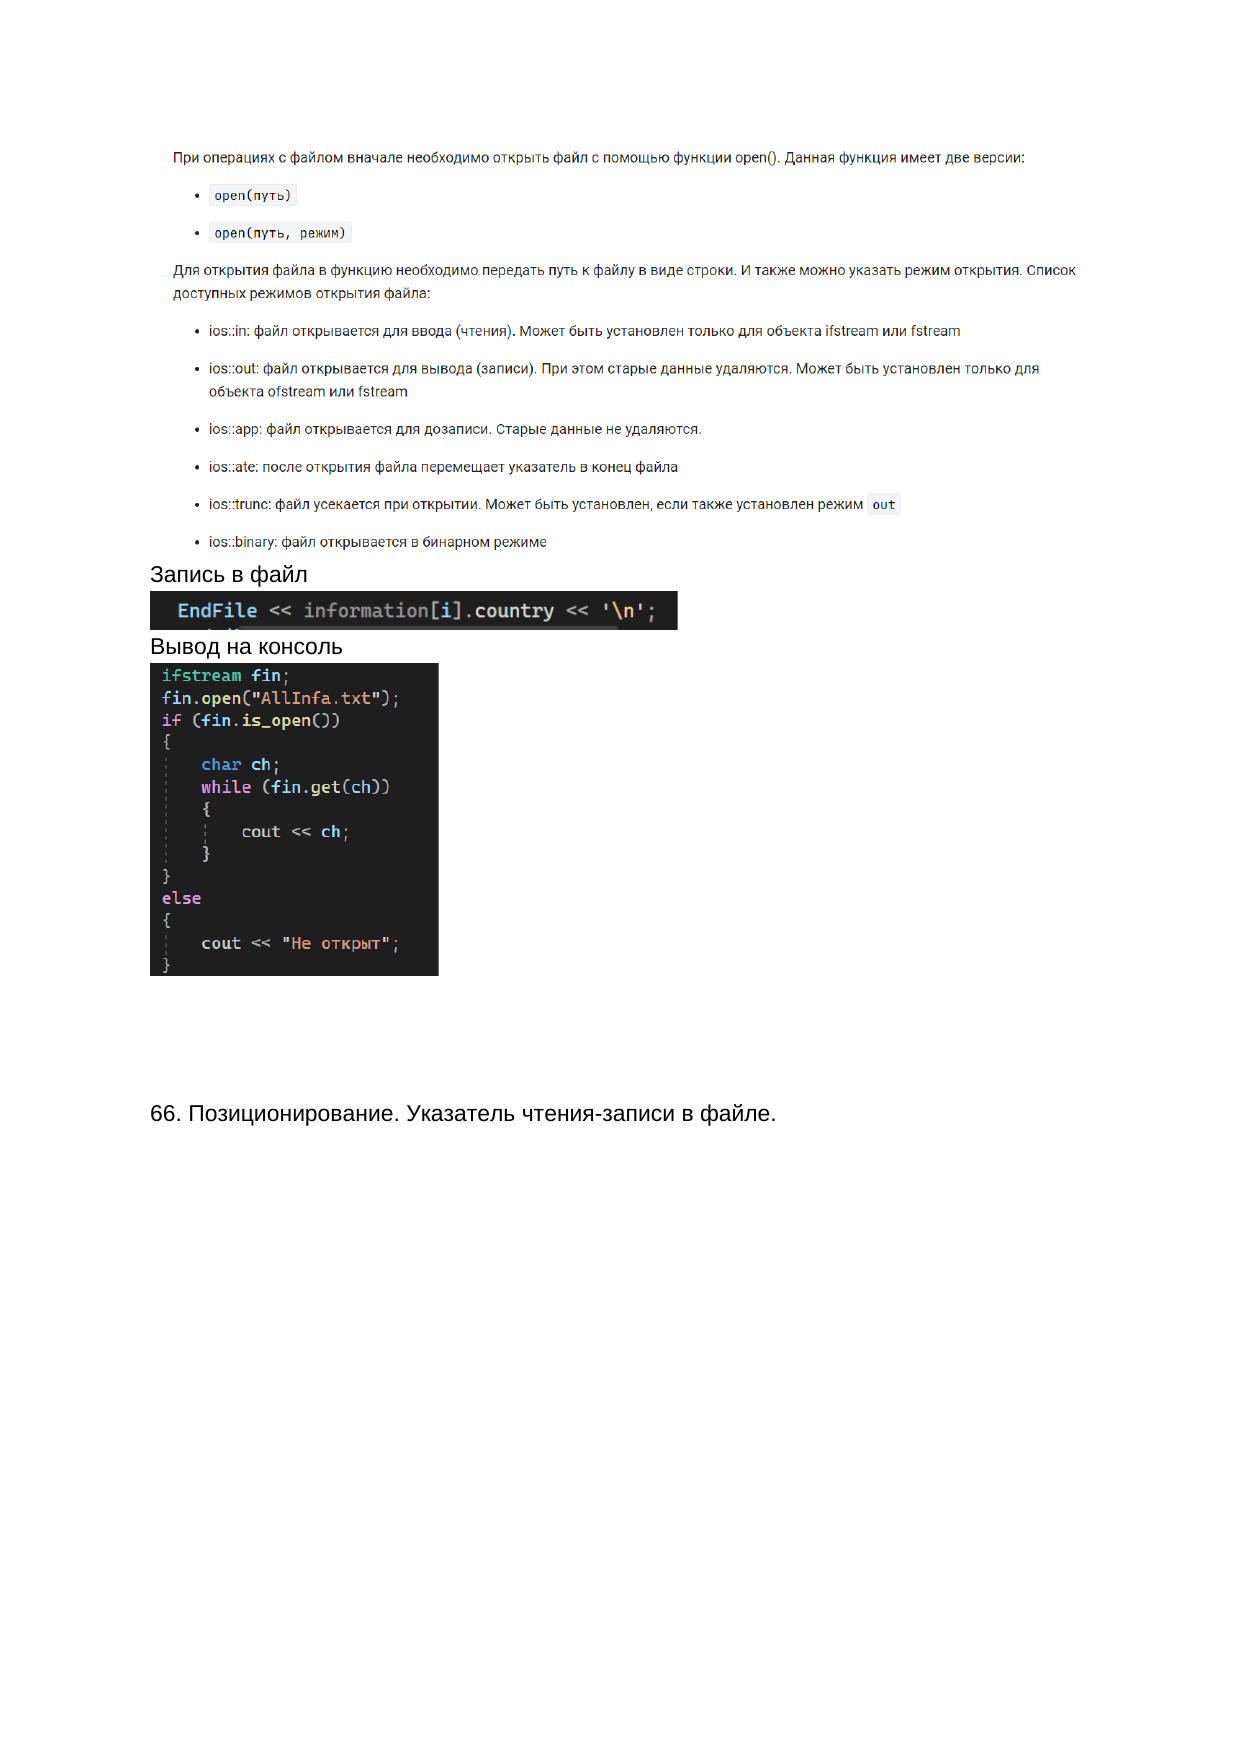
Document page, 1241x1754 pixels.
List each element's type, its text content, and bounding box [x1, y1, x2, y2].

picture [150, 591, 678, 630]
picture [150, 150, 1091, 558]
text Вывод на консоль [150, 633, 1090, 659]
text Запись в файл [150, 561, 1090, 587]
text 66. Позиционирование. Указатель чтения-записи в файле. [150, 1100, 1090, 1126]
picture [150, 663, 439, 976]
